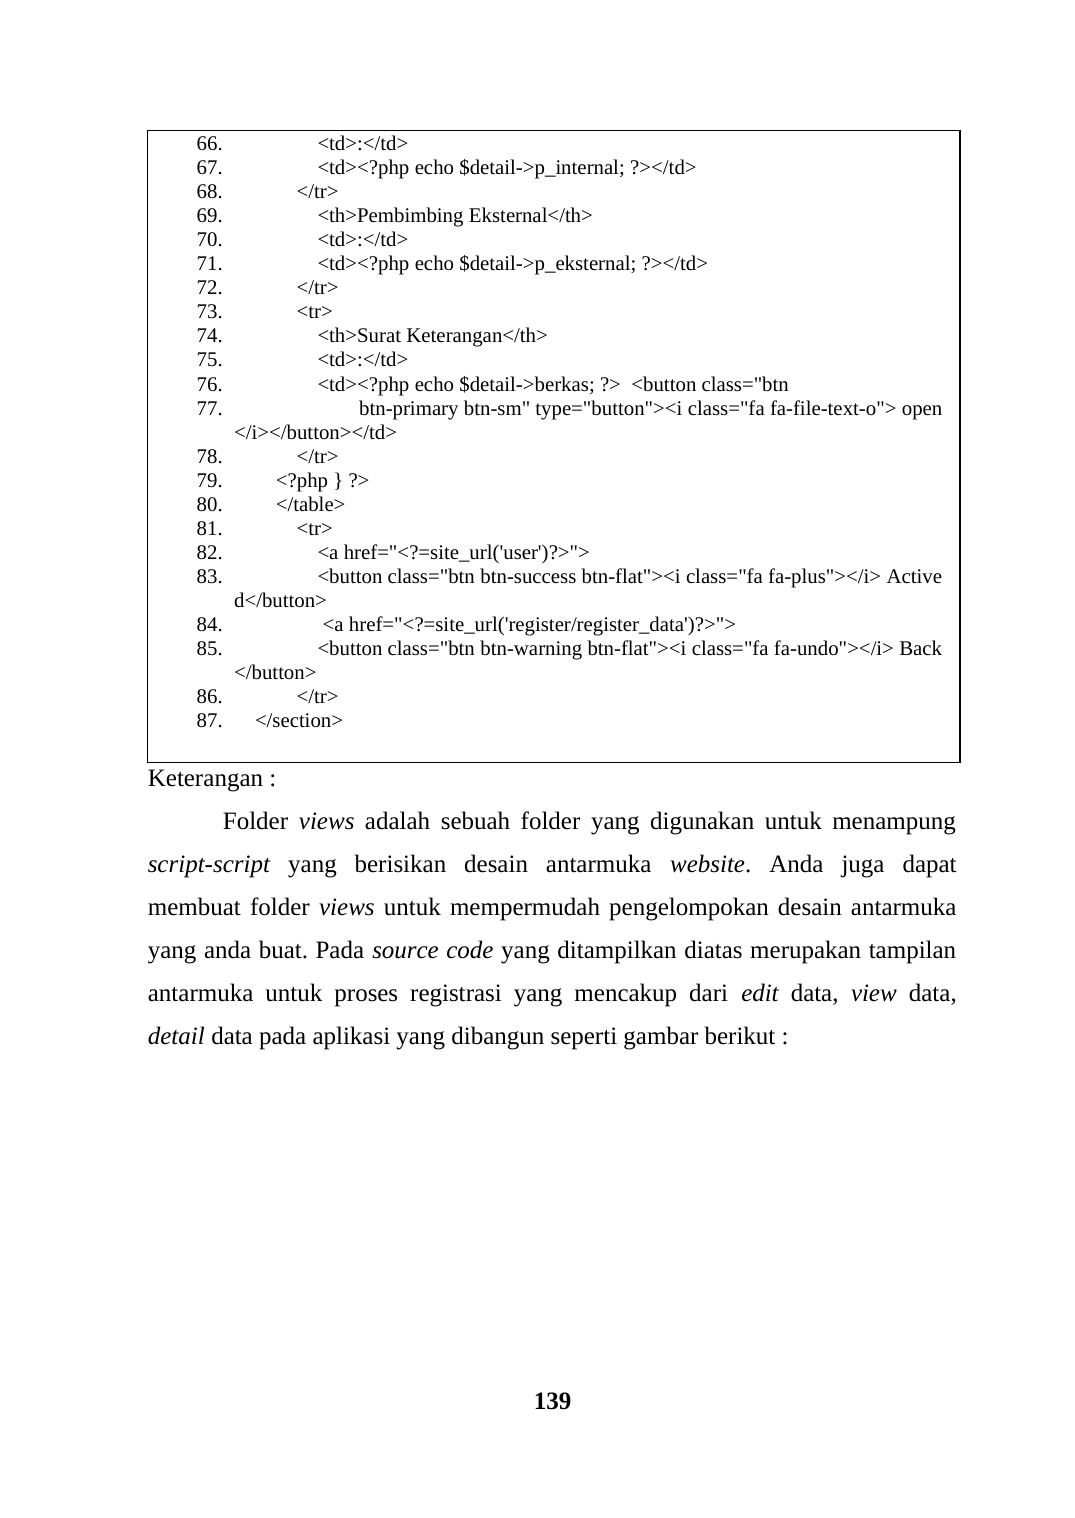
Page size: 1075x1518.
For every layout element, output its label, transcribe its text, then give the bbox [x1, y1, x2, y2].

list Keterangan : [148, 763, 957, 791]
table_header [148, 131, 959, 762]
list Folder views adalah sebuah folder yang digunakan untuk menampung script-script yang berisikan desain antarmuka website. Anda juga dapat membuat folder views untuk mempermudah pengelompokan desain antarmuka yang anda buat. Pada source code yang ditampilkan diatas merupakan tampilan antarmuka untuk proses registrasi yang mencakup dari edit data, view data, detail data pada aplikasi yang dibangun seperti gambar berikut : [148, 806, 957, 1050]
